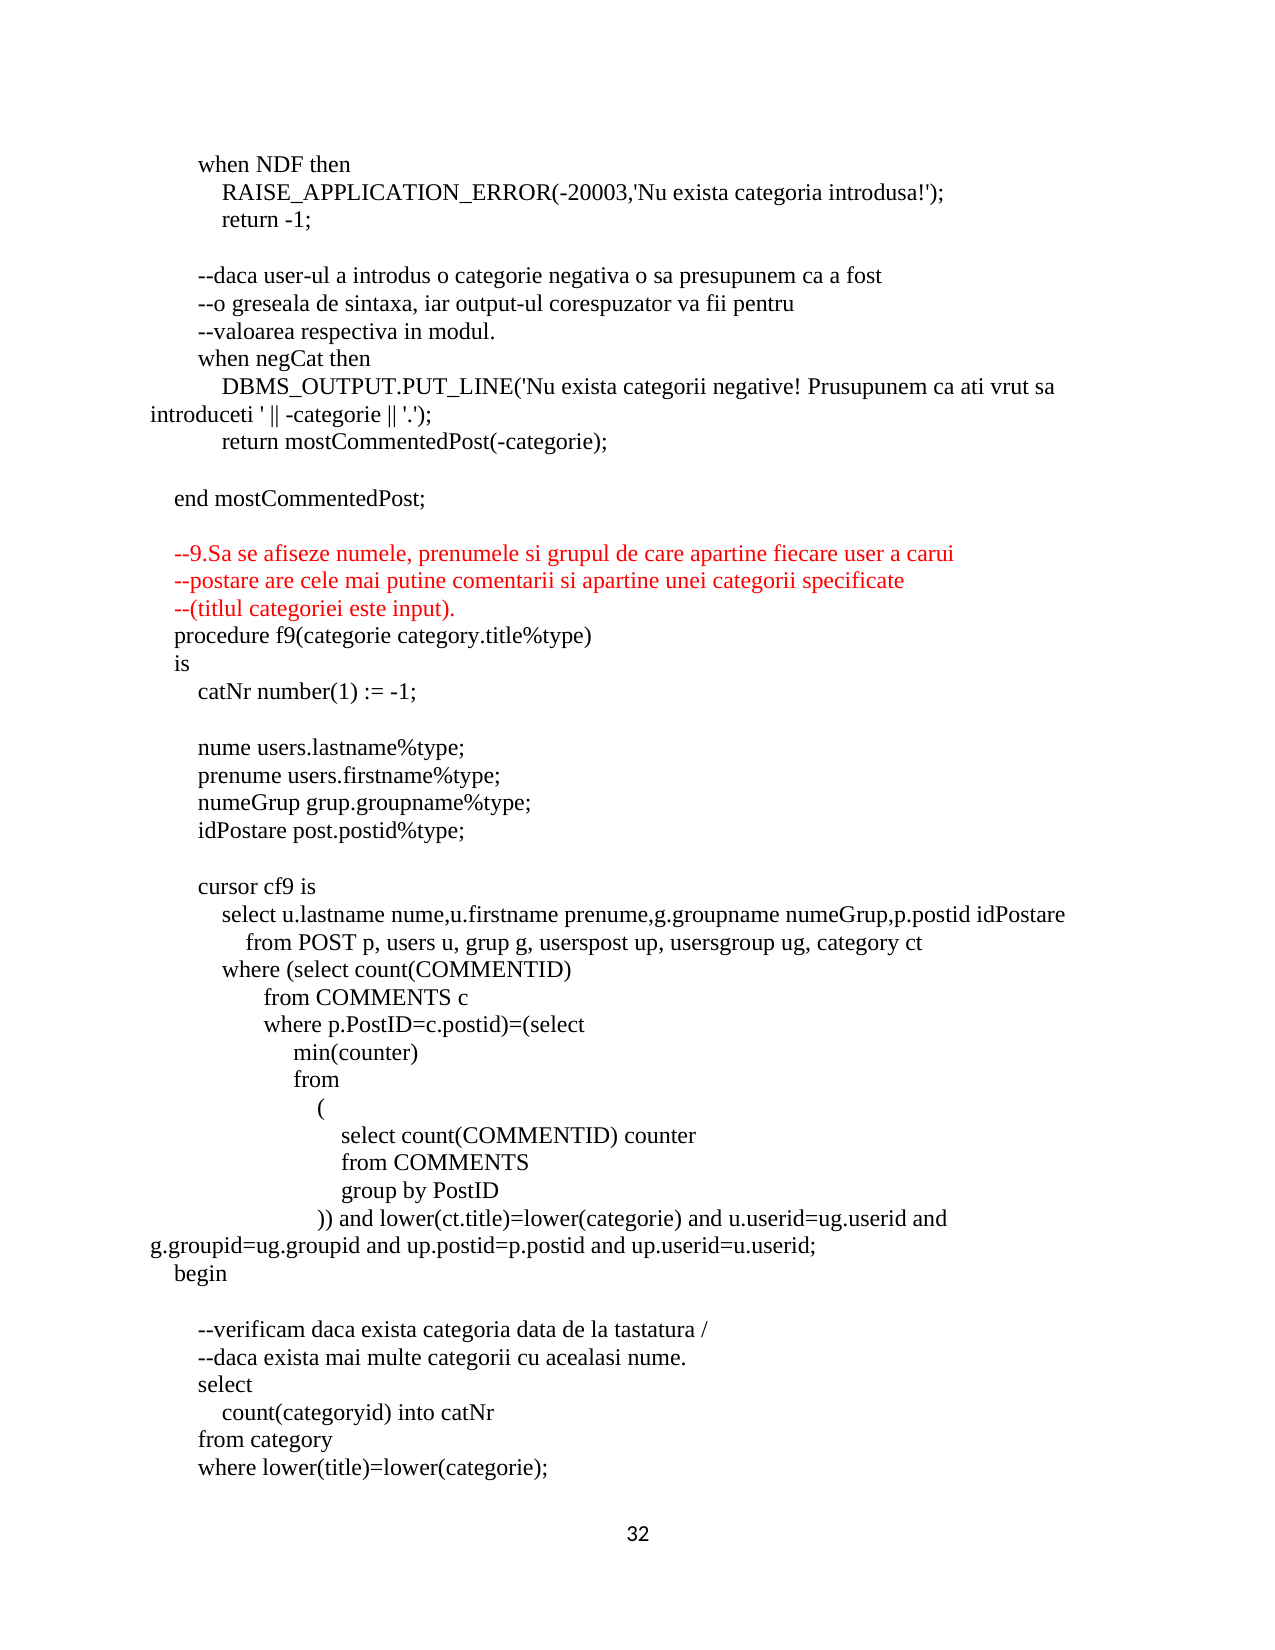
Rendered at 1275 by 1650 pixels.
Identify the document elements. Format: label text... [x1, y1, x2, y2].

text from COMMENTS c [150, 983, 1125, 1010]
text catNr number(1) := -1; [150, 677, 1125, 704]
text )) and lower(ct.title)=lower(categorie) and u.userid=ug.userid and g.groupid=ug.groupid and up.postid=p.postid and up.userid=u.userid; [150, 1203, 1125, 1259]
text is [150, 649, 1125, 677]
text --o greseala de sintaxa, iar output-ul corespuzator va fii pentru [150, 289, 1125, 317]
text ( [150, 1093, 1125, 1121]
text min(counter) [150, 1038, 1125, 1066]
text prenume users.firstname%type; [150, 761, 1125, 788]
text --verificam daca exista categoria data de la tastatura / [150, 1315, 1125, 1343]
text --daca exista mai multe categorii cu acealasi nume. [150, 1343, 1125, 1370]
text where p.PostID=c.postid)=(select [150, 1010, 1125, 1038]
text --daca user-ul a introdus o categorie negativa o sa presupunem ca a fost [150, 262, 1125, 289]
text where (select count(COMMENTID) [150, 955, 1125, 983]
text --(titlul categoriei este input). [150, 594, 1125, 622]
text from category [150, 1426, 1125, 1453]
text --valoarea respectiva in modul. [150, 317, 1125, 344]
text --postare are cele mai putine comentarii si apartine unei categorii specificate [150, 566, 1125, 594]
text when negCat then [150, 344, 1125, 372]
text DBMS_OUTPUT.PUT_LINE('Nu exista categorii negative! Prusupunem ca ati vrut sa introduceti ' || -categorie || '.'); [150, 372, 1125, 427]
text nume users.lastname%type; [150, 733, 1125, 761]
text --9.Sa se afiseze numele, prenumele si grupul de care apartine fiecare user a carui [150, 539, 1125, 566]
text select count(COMMENTID) counter [150, 1121, 1125, 1148]
text from COMMENTS [150, 1148, 1125, 1176]
text cursor cf9 is [150, 872, 1125, 900]
text begin [150, 1259, 1125, 1286]
text count(categoryid) into catNr [150, 1398, 1125, 1426]
text group by PostID [150, 1176, 1125, 1203]
text return -1; [150, 205, 1125, 233]
text select u.lastname nume,u.firstname prenume,g.groupname numeGrup,p.postid idPostare [150, 900, 1125, 927]
text from POST p, users u, grup g, userspost up, usersgroup ug, category ct [150, 927, 1125, 955]
text procedure f9(categorie category.title%type) [150, 622, 1125, 649]
text where lower(title)=lower(categorie); [150, 1453, 1125, 1481]
text select [150, 1370, 1125, 1398]
text from [150, 1066, 1125, 1093]
text idPostare post.postid%type; [150, 816, 1125, 843]
text RAISE_APPLICATION_ERROR(-20003,'Nu exista categoria introdusa!'); [150, 178, 1125, 205]
text when NDF then [150, 150, 1125, 178]
text end mostCommentedPost; [150, 483, 1125, 511]
text return mostCommentedPost(-categorie); [150, 427, 1125, 455]
text numeGrup grup.groupname%type; [150, 788, 1125, 816]
